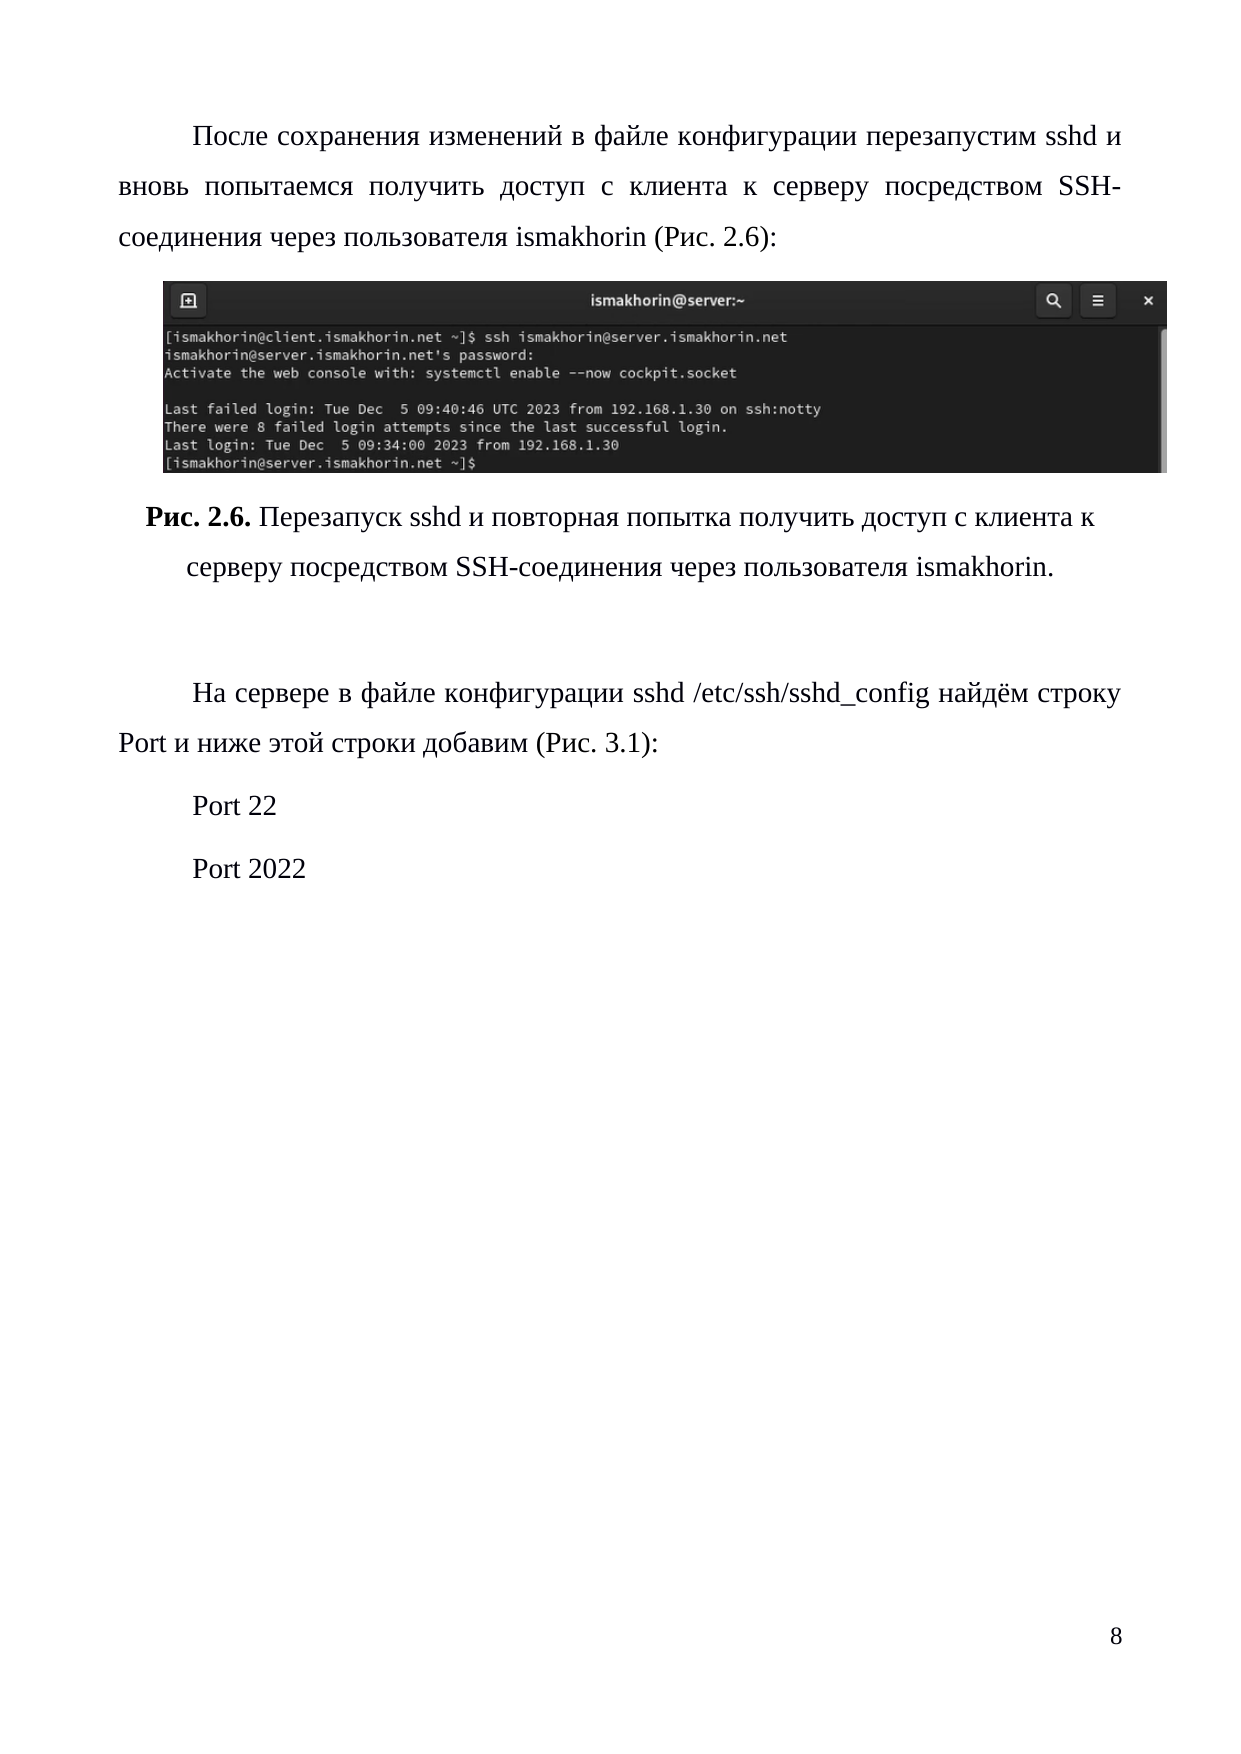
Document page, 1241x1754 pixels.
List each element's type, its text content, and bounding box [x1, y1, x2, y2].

text Рис. 2.6. Перезапуск sshd и повторная попытка получить доступ с клиента к серверу посредством SSH-соединения через пользователя ismakhorin. [118, 499, 1122, 583]
text После сохранения изменений в файле конфигурации перезапустим sshd и вновь попытаемся получить доступ с клиента к серверу посредством SSH-соединения через пользователя ismakhorin (Рис. 2.6): [118, 118, 1122, 252]
text Port 2022 [118, 851, 1122, 885]
text Port 22 [118, 788, 1122, 822]
text На сервере в файле конфигурации sshd /etc/ssh/sshd_config найдём строку Port и ниже этой строки добавим (Рис. 3.1): [118, 675, 1122, 759]
picture [163, 281, 1167, 473]
